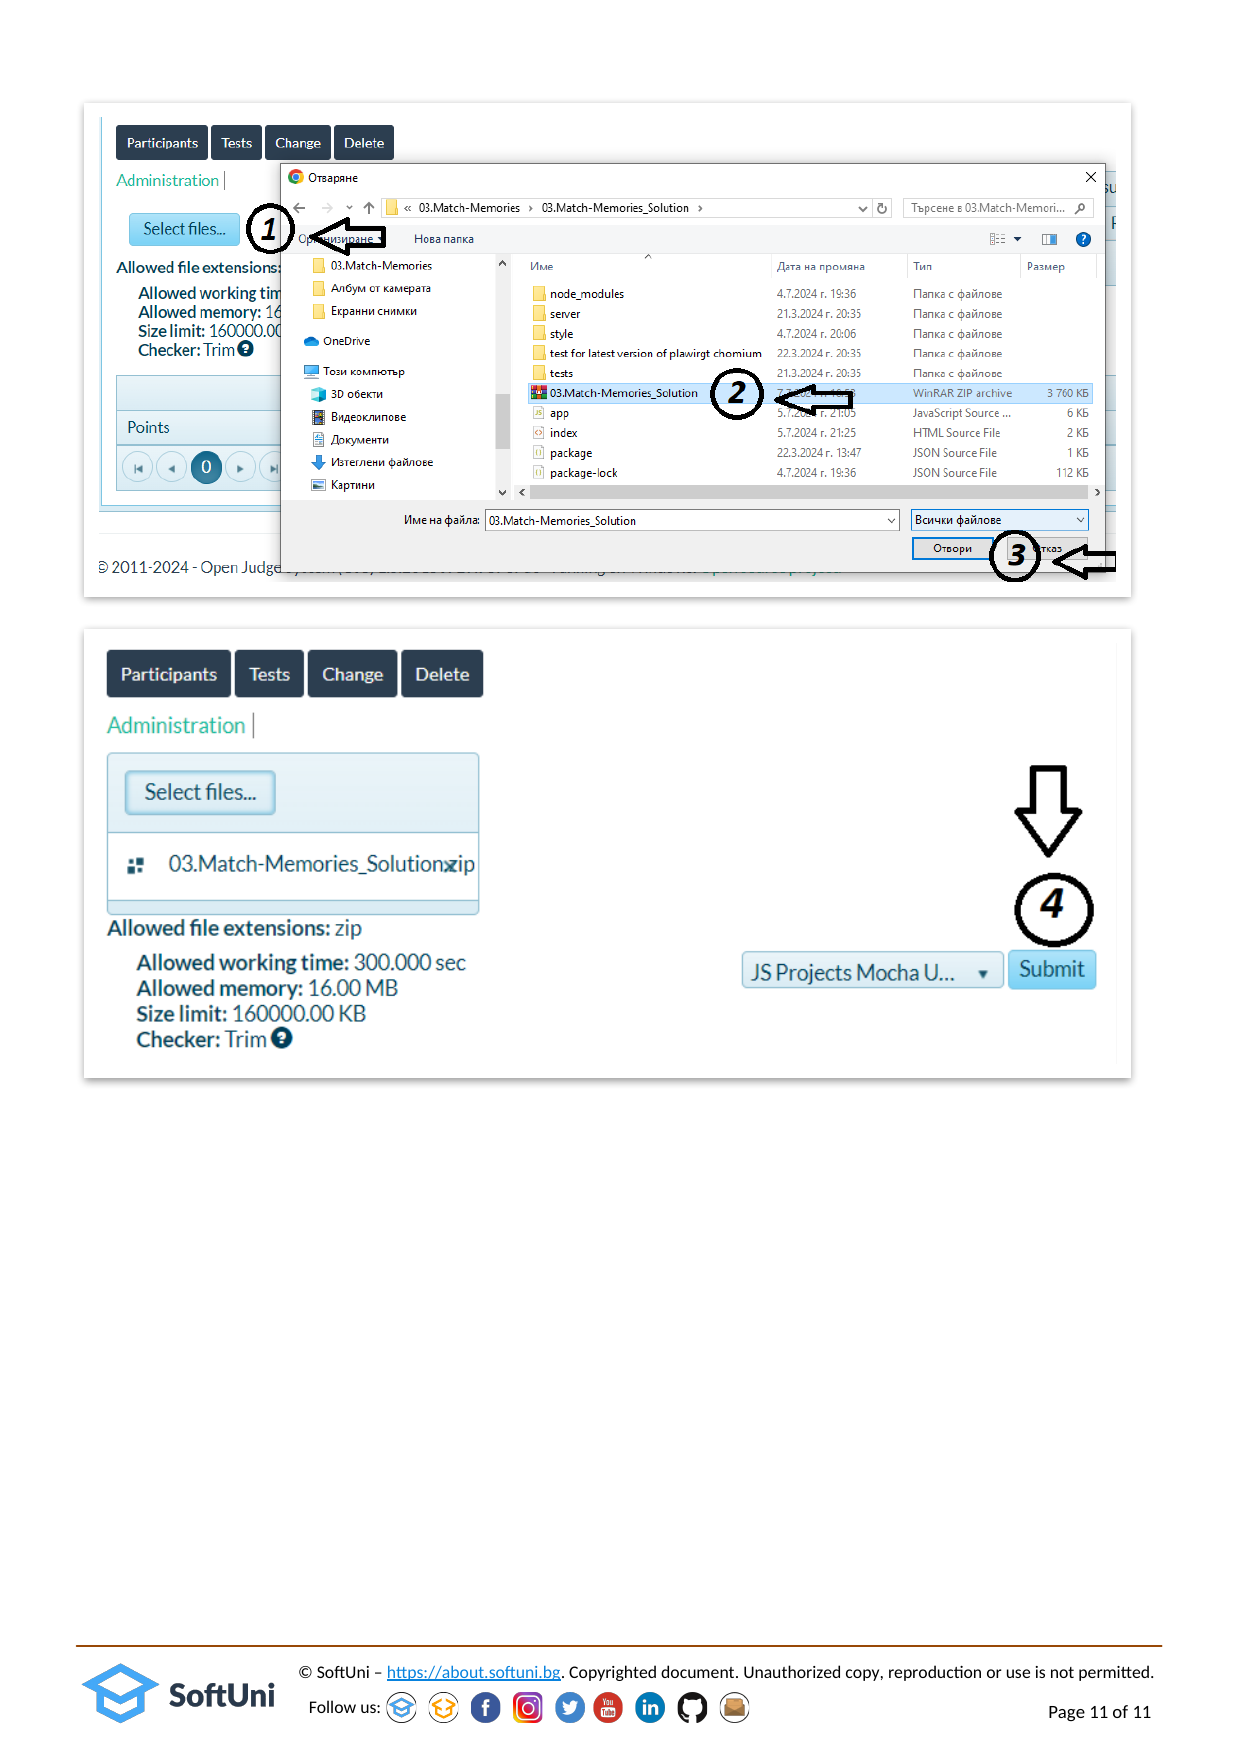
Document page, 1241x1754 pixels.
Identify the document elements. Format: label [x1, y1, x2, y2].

picture [99, 643, 1117, 1064]
picture [428, 1692, 459, 1723]
picture [471, 1692, 501, 1723]
picture [555, 1692, 585, 1723]
picture [99, 117, 1116, 582]
picture [656, 1692, 665, 1701]
picture [513, 1692, 543, 1723]
picture [719, 1692, 750, 1723]
picture [386, 1692, 417, 1723]
picture [635, 1714, 644, 1723]
picture [656, 1714, 665, 1723]
picture [649, 1705, 658, 1714]
picture [677, 1692, 708, 1723]
picture [75, 1658, 281, 1729]
picture [593, 1692, 623, 1723]
picture [635, 1692, 644, 1701]
